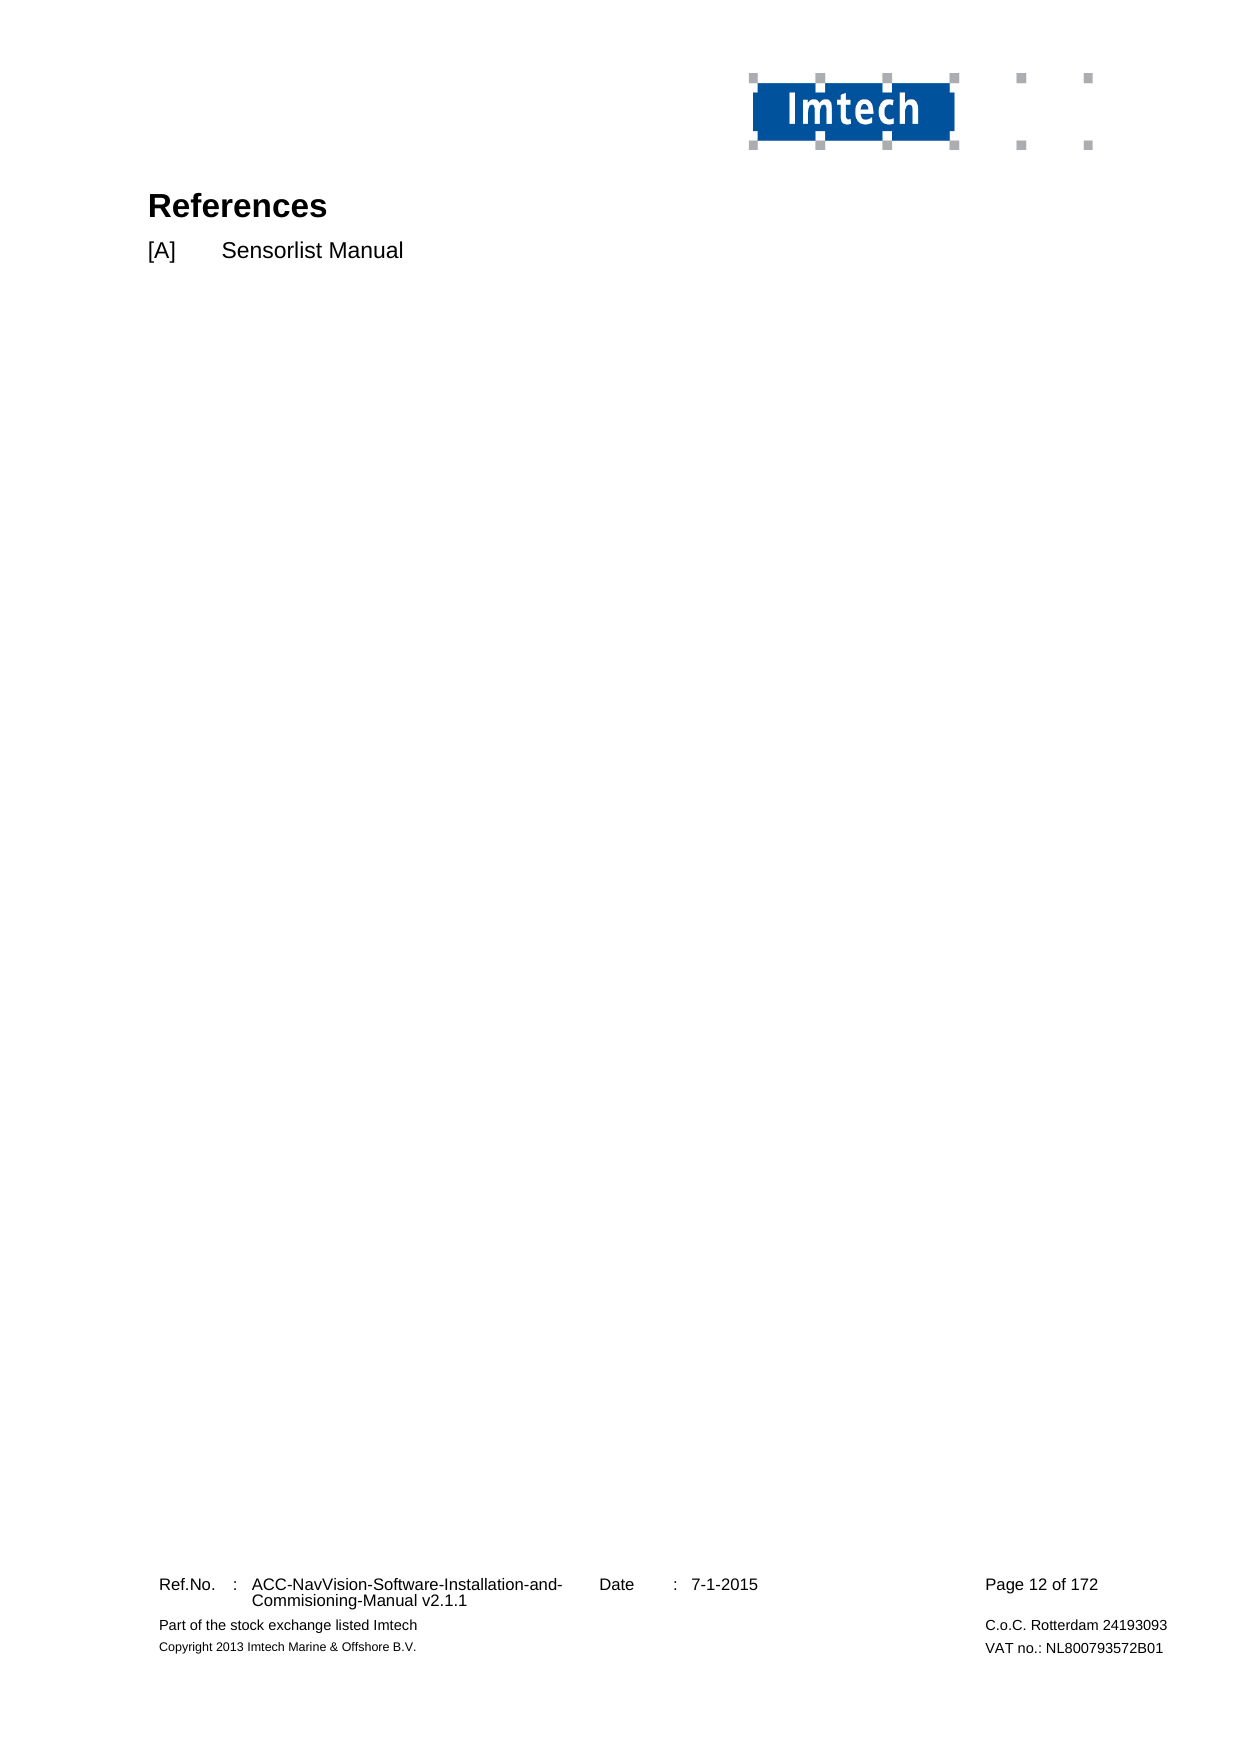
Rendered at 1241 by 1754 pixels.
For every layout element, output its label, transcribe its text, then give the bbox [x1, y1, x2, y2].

subtitle References [148, 175, 1093, 225]
picture [748, 73, 1093, 150]
list [A] Sensorlist Manual [148, 237, 1093, 264]
